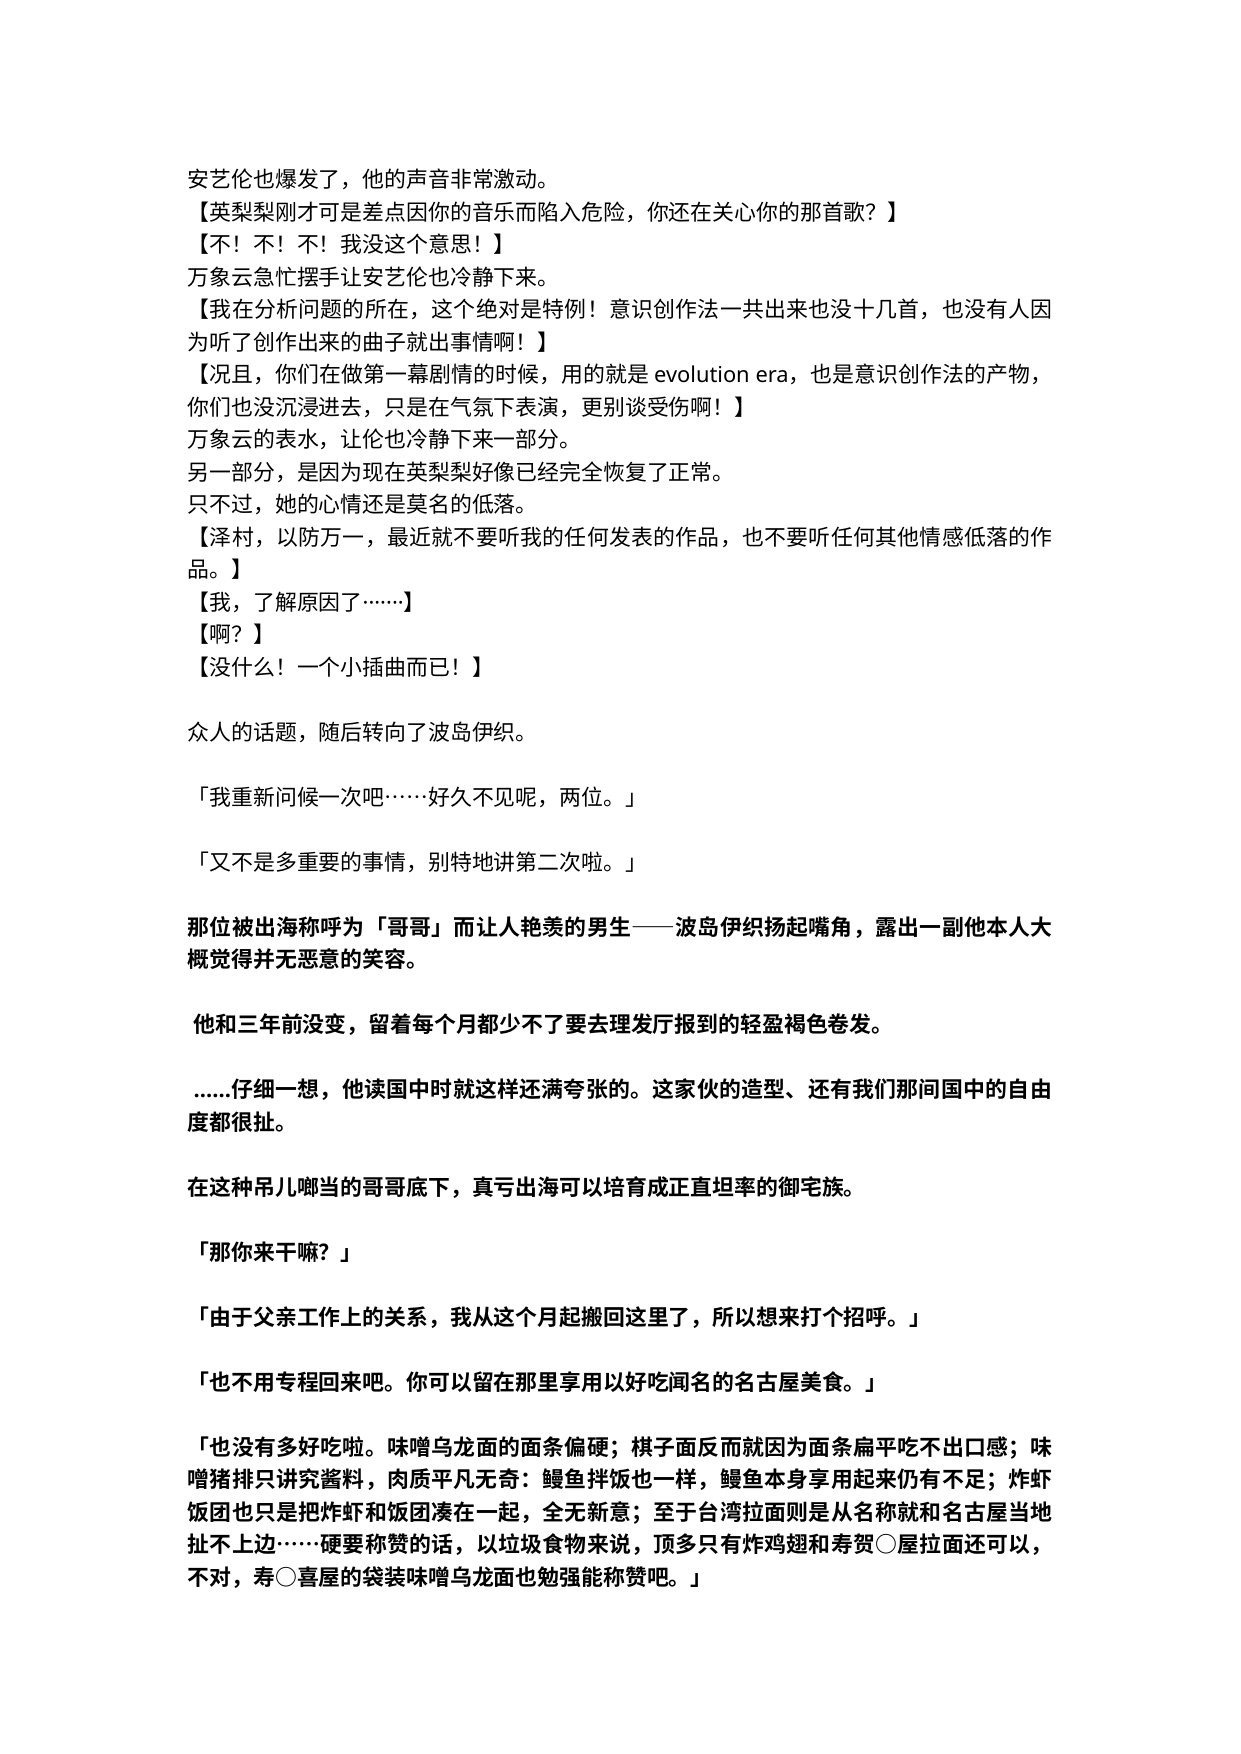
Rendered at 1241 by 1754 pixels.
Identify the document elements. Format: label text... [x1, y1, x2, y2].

text 【英梨梨刚才可是差点因你的音乐而陷入危险，你还在关心你的那首歌？】 [187, 194, 1053, 227]
text 【不！不！不！我没这个意思！】 [187, 227, 1053, 259]
text 【没什么！一个小插曲而已！】 [187, 649, 1053, 682]
text 「那你来干嘛？」 「由于父亲工作上的关系，我从这个月起搬回这里了，所以想来打个招呼。」 「也不用专程回来吧。你可以留在那里享用以好吃闻名的名古屋美食。」 「也没有多好吃啦。味噌乌龙面的面条偏硬；棋子面反而就因为面条扁平吃不出口感；味噌猪排只讲究酱料，肉质平凡无奇：鳗鱼拌饭也一样，鳗鱼本身享用起来仍有不足；炸虾饭团也只是把炸虾和饭团凑在一起，全无新意；至于台湾拉面则是从名称就和名古屋当地扯不上边……硬要称赞的话，以垃圾食物来说，顶多只有炸鸡翅和寿贺○屋拉面还可以，不对，寿○喜屋的袋装味噌乌龙面也勉强能称赞吧。」 [187, 1234, 1053, 1592]
text 众人的话题，随后转向了波岛伊织。 [187, 714, 1053, 747]
text 【况且，你们在做第一幕剧情的时候，用的就是evolution era，也是意识创作法的产物，你们也没沉浸进去，只是在气氛下表演，更别谈受伤啊！】 [187, 357, 1053, 422]
text 万象云急忙摆手让安艺伦也冷静下来。 [187, 259, 1053, 292]
text 【我，了解原因了·······】 [187, 584, 1053, 617]
text 万象云的表水，让伦也冷静下来一部分。 [187, 422, 1053, 454]
text 安艺伦也爆发了，他的声音非常激动。 [187, 162, 1053, 194]
text 【泽村，以防万一，最近就不要听我的任何发表的作品，也不要听任何其他情感低落的作品。】 [187, 519, 1053, 584]
text 【啊？】 [187, 617, 1053, 649]
text 另一部分，是因为现在英梨梨好像已经完全恢复了正常。 [187, 454, 1053, 487]
text 【我在分析问题的所在，这个绝对是特例！意识创作法一共出来也没十几首，也没有人因为听了创作出来的曲子就出事情啊！】 [187, 292, 1053, 357]
text 只不过，她的心情还是莫名的低落。 [187, 487, 1053, 519]
text 「我重新问候一次吧……好久不见呢，两位。」 「又不是多重要的事情，别特地讲第二次啦。」 那位被出海称呼为「哥哥」而让人艳羡的男生——波岛伊织扬起嘴角，露出一副他本人大概觉得并无恶意的笑容。 他和三年前没变，留着每个月都少不了要去理发厅报到的轻盈褐色卷发。 ……仔细一想，他读国中时就这样还满夸张的。这家伙的造型、还有我们那间国中的自由度都很扯。 在这种吊儿啷当的哥哥底下，真亏出海可以培育成正直坦率的御宅族。 [187, 779, 1053, 1202]
